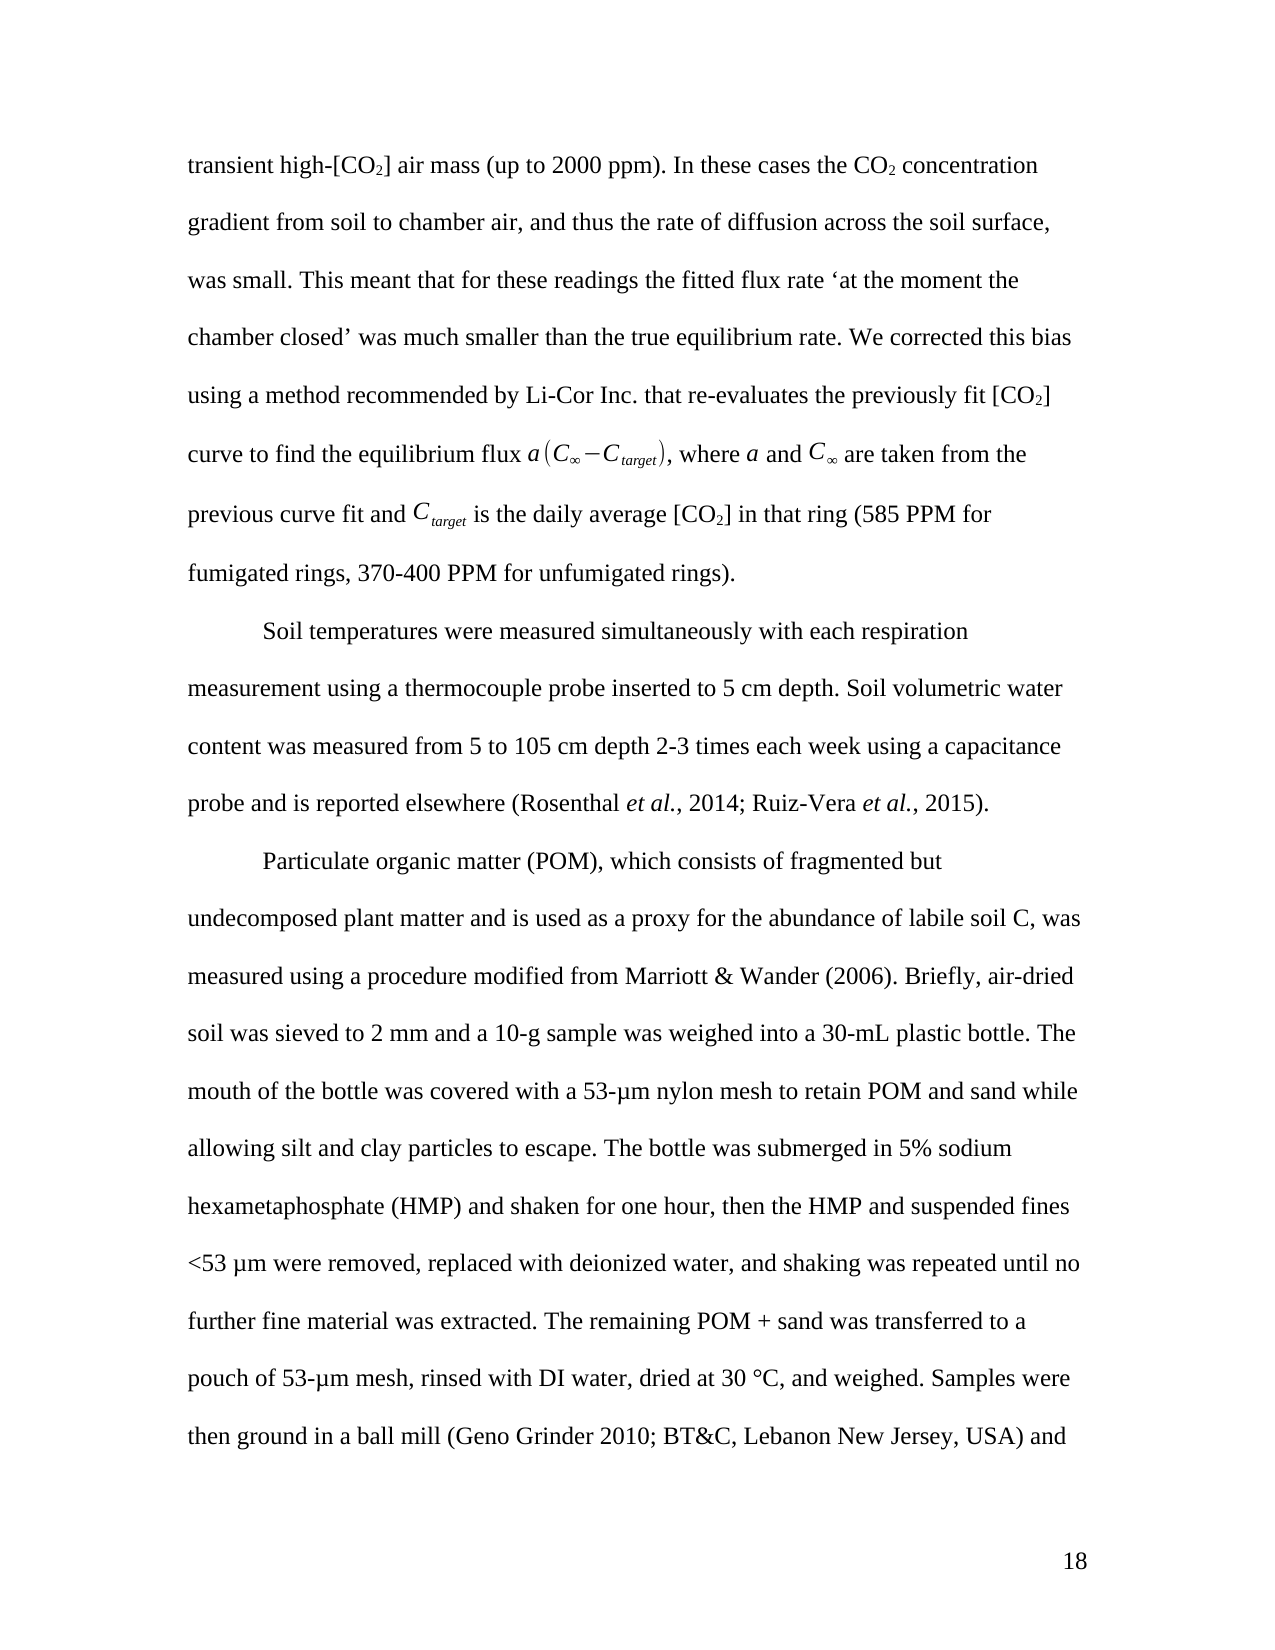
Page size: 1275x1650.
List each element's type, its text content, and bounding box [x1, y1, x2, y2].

text Soil temperatures were measured simultaneously with each respiration measurement using a thermocouple probe inserted to 5 cm depth. Soil volumetric water content was measured from 5 to 105 cm depth 2-3 times each week using a capacitance probe and is reported elsewhere (Rosenthal et al., 2014; Ruiz-Vera et al., 2015). [187, 616, 1087, 817]
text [187, 846, 1087, 1449]
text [187, 150, 1087, 587]
